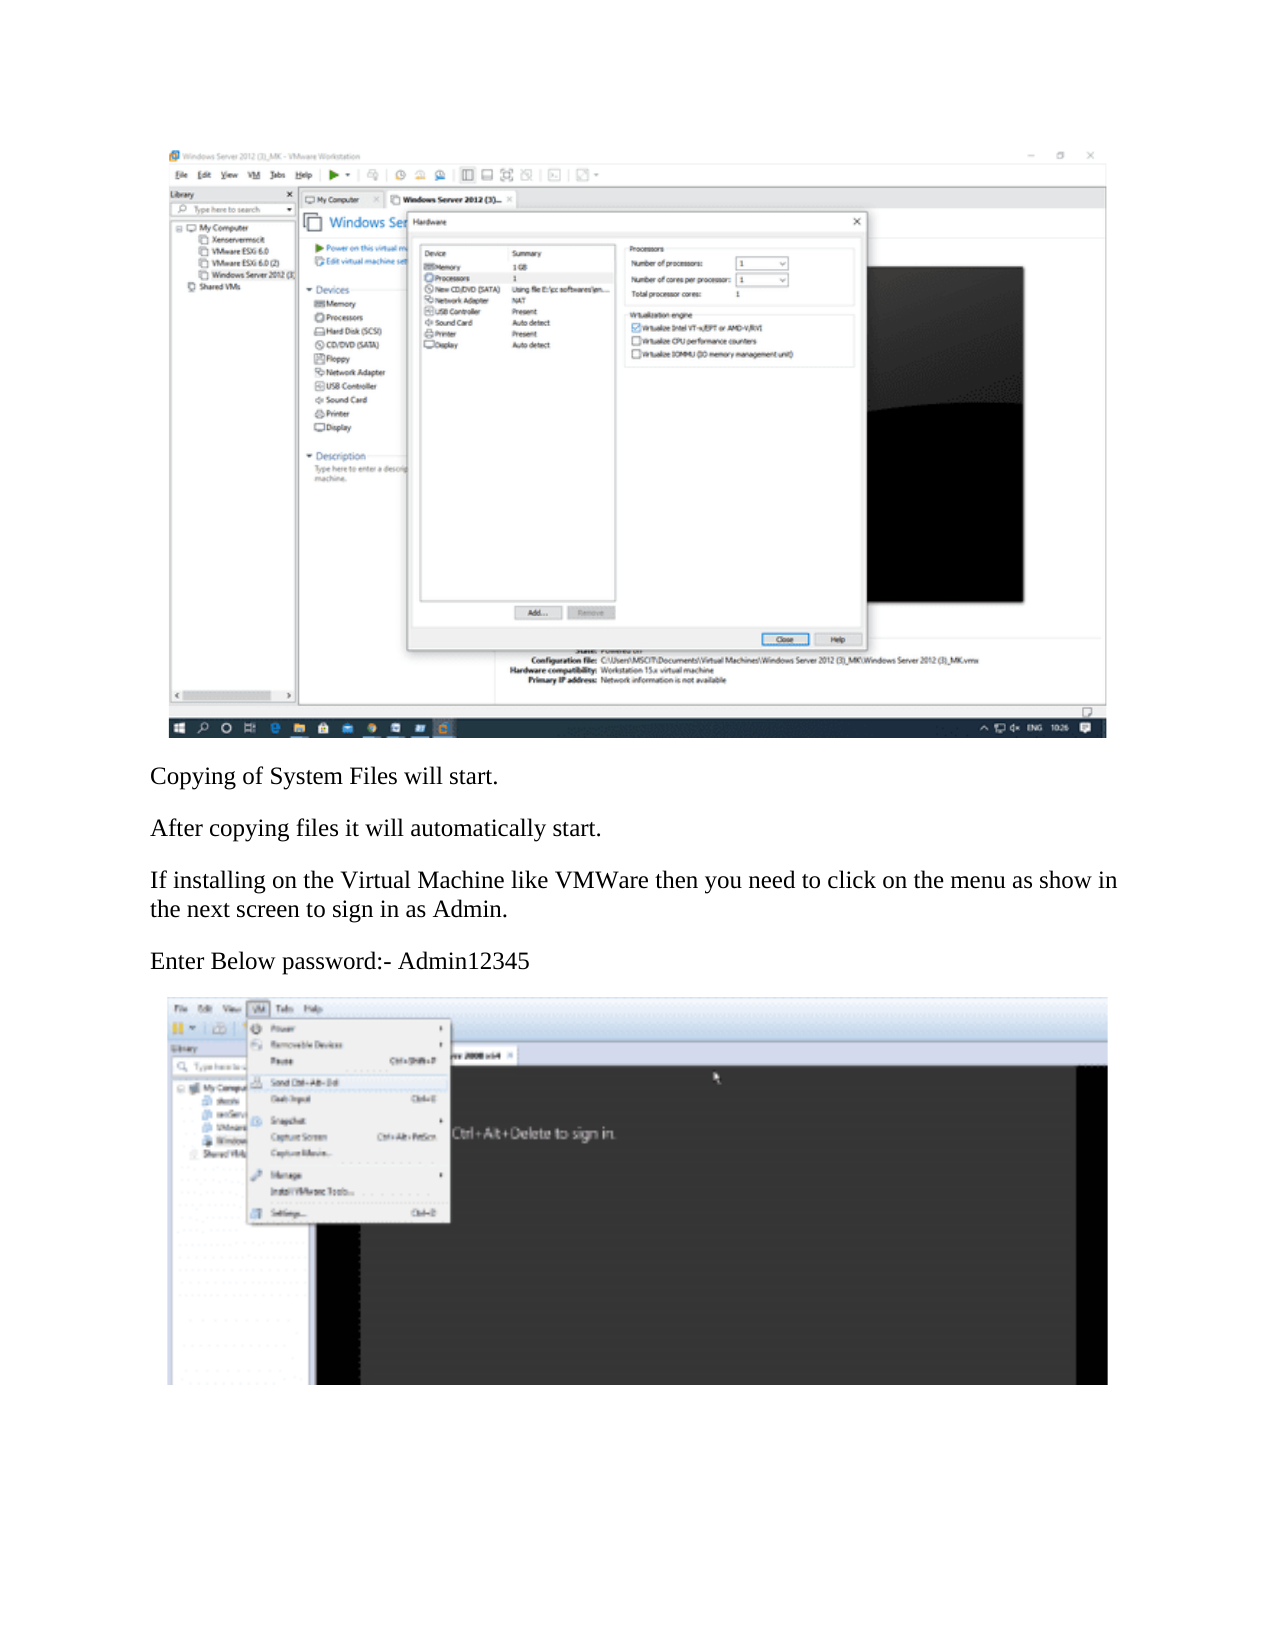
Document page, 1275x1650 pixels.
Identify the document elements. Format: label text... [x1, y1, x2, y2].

picture [168, 150, 1107, 738]
text If installing on the Virtual Machine like VMWare then you need to click on the menu as show in the next screen to sign in as Admin. [150, 865, 1125, 922]
text Copying of System Files will start. [150, 761, 1125, 789]
text After copying files it will automatically start. [150, 813, 1125, 842]
picture [167, 997, 1108, 1385]
text Enter Below password:- Admin12345 [150, 946, 1125, 974]
